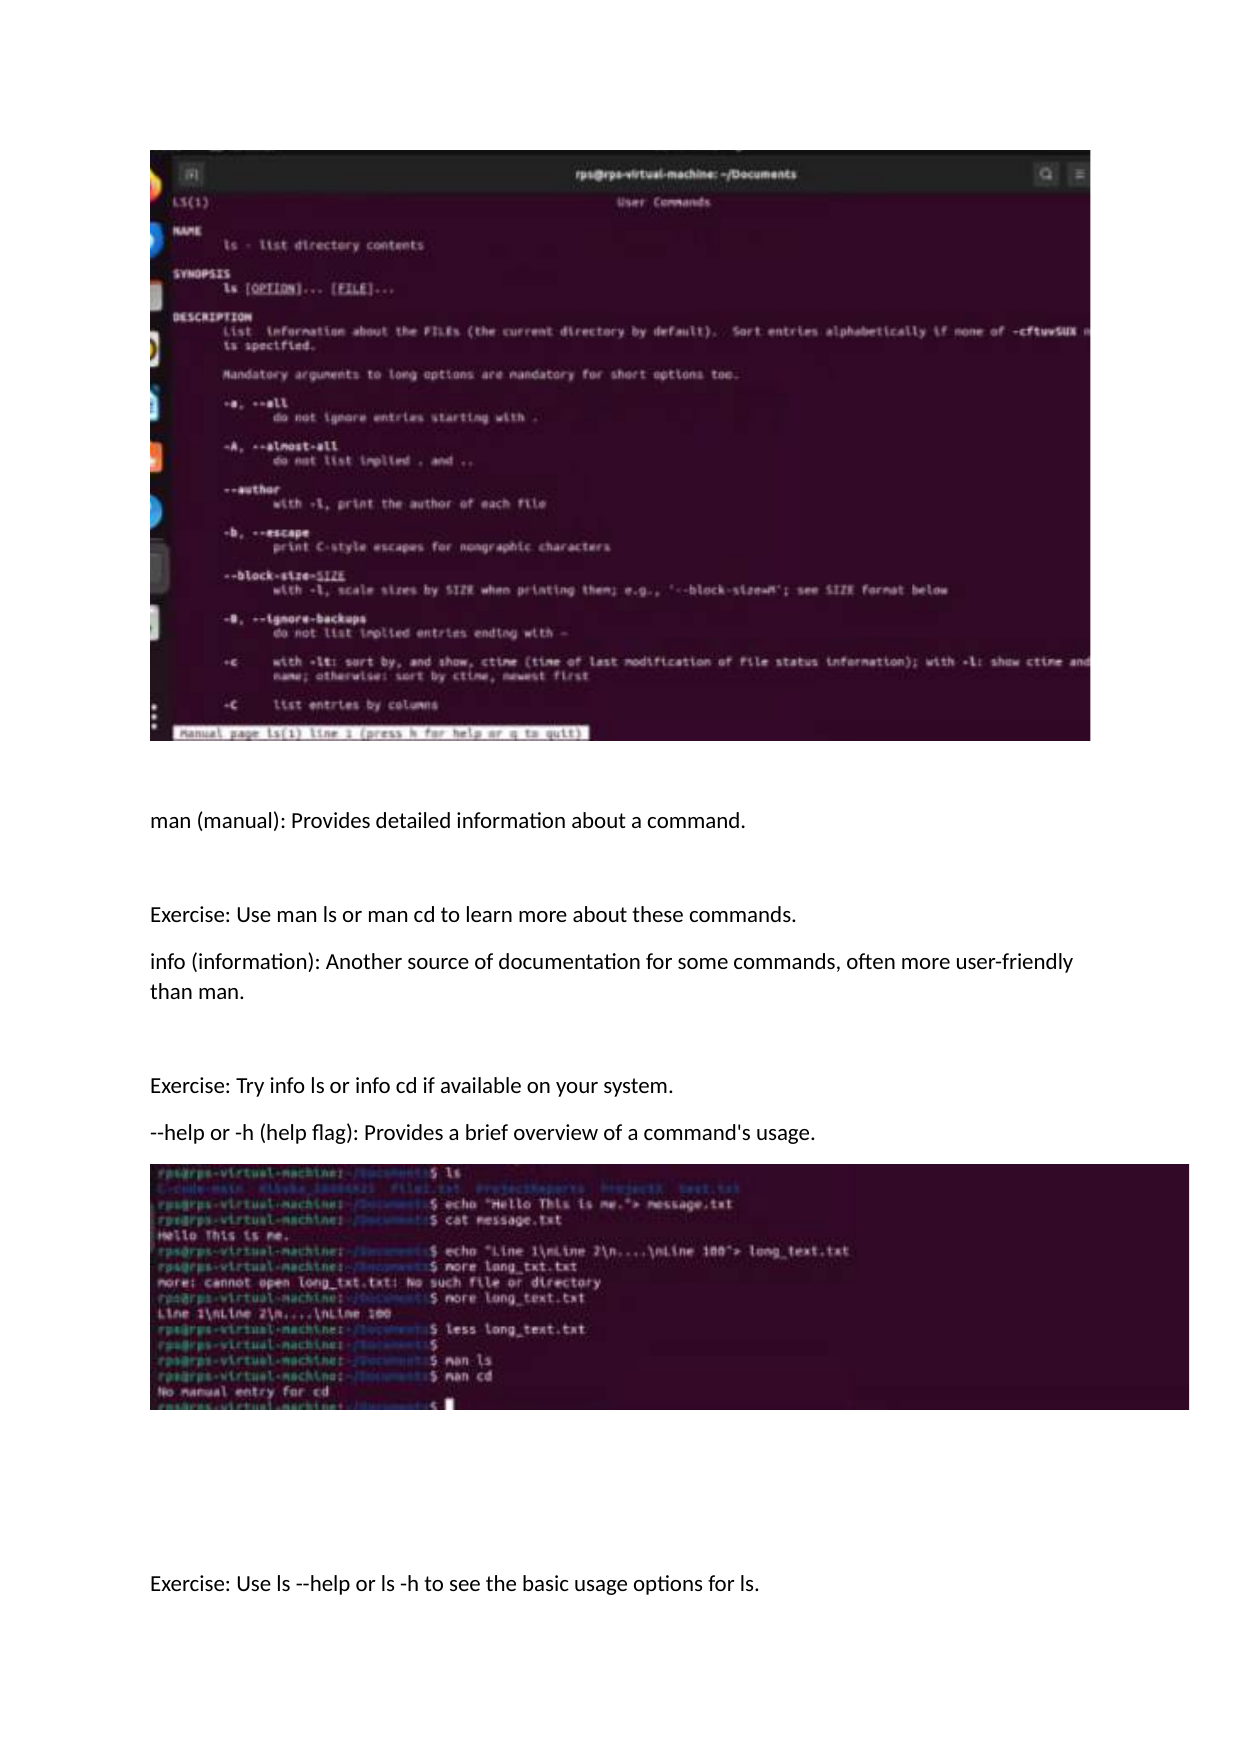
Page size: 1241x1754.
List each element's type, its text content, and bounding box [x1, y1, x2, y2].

picture [150, 1164, 1190, 1410]
picture [150, 150, 1091, 741]
text Exercise: Try info ls or info cd if available on your system. [150, 1071, 1090, 1099]
text info (information): Another source of documentation for some commands, often more user-friendly than man. [150, 947, 1090, 1005]
text Exercise: Use ls --help or ls -h to see the basic usage options for ls. [150, 1569, 1090, 1597]
text --help or -h (help flag): Provides a brief overview of a command's usage. [150, 1118, 1090, 1146]
text man (manual): Provides detailed information about a command. [150, 806, 1090, 834]
text Exercise: Use man ls or man cd to learn more about these commands. [150, 900, 1090, 928]
